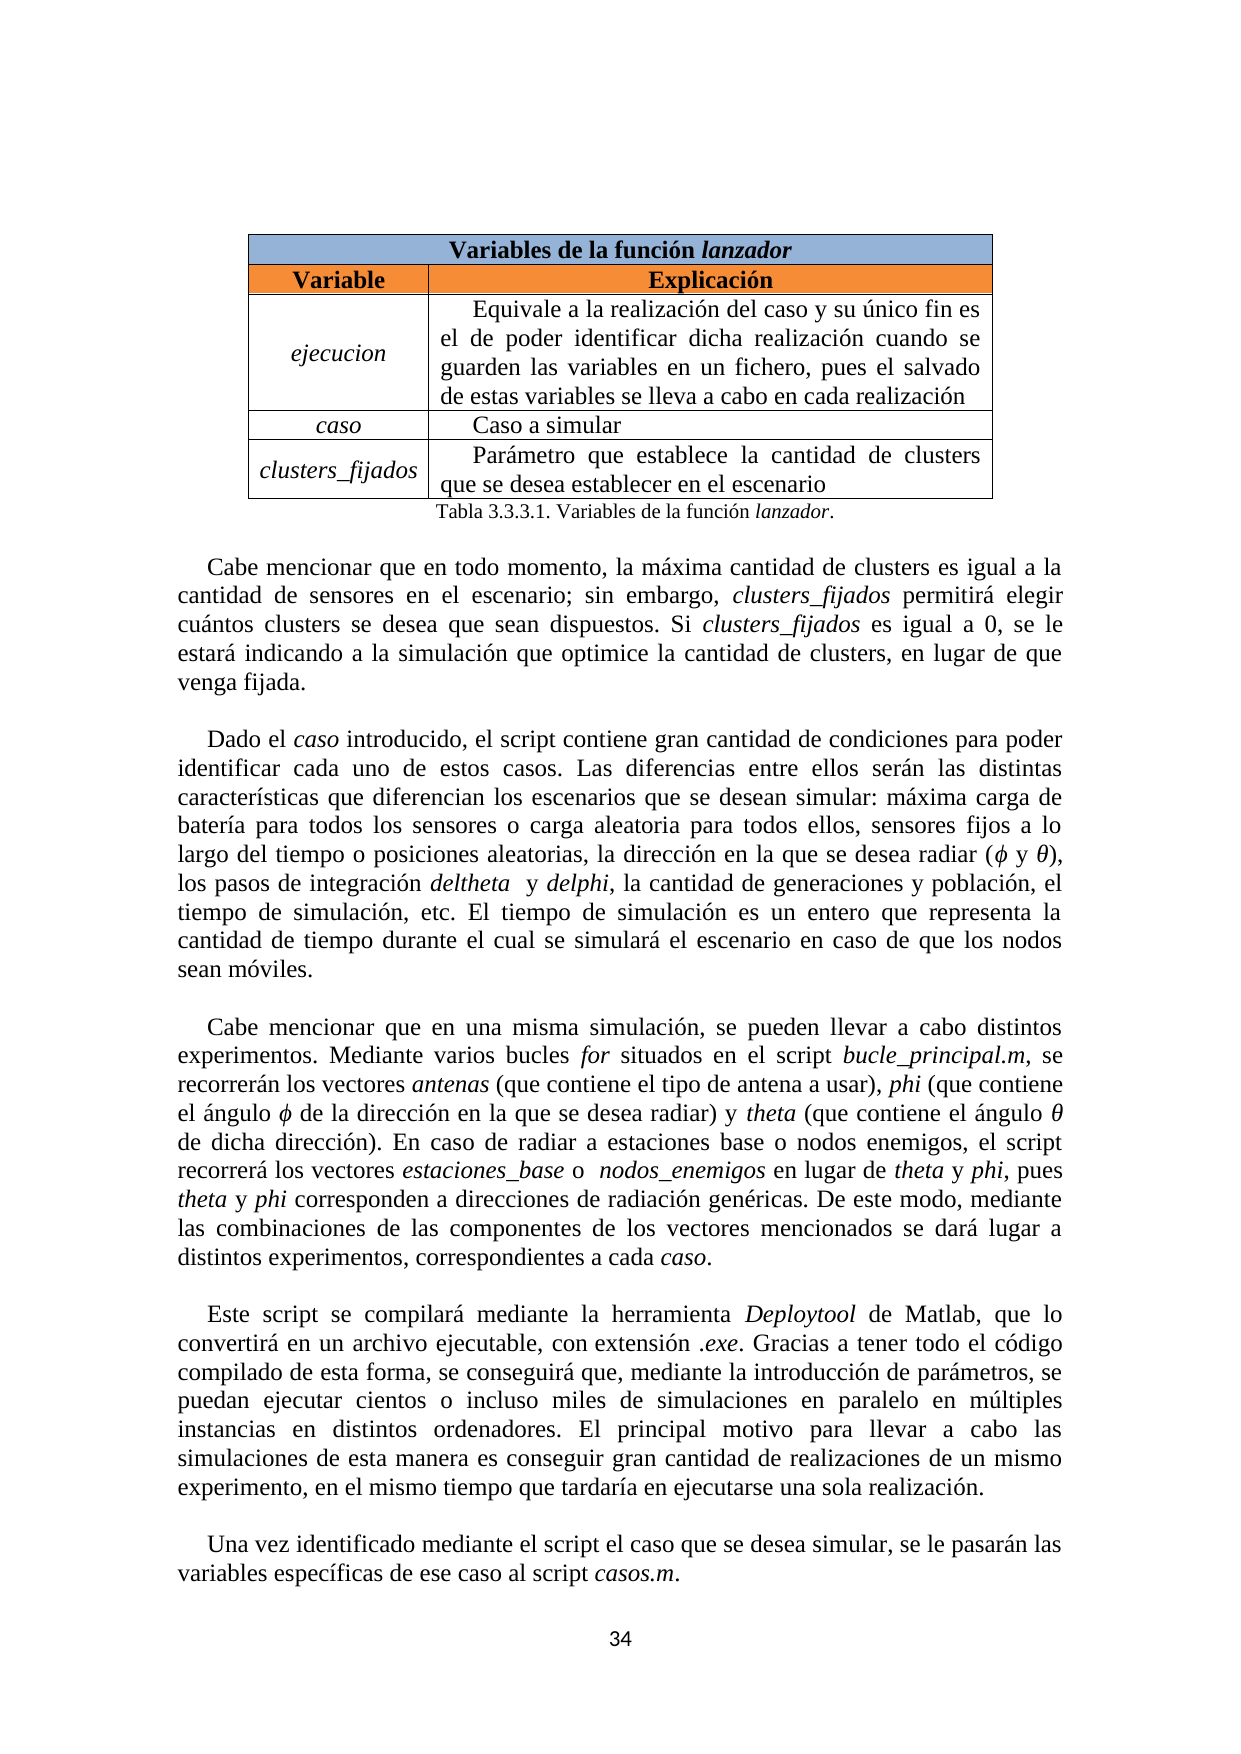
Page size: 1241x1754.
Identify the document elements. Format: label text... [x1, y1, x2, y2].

table_cell caso [249, 411, 428, 439]
table_cell Caso a simular [429, 411, 992, 439]
text Este script se compilará mediante la herramienta Deploytool de Matlab, que lo convertirá en un archivo ejecutable, con extensión .exe. Gracias a tener todo el código compilado de esta forma, se conseguirá que, mediante la introducción de parámetros, se puedan ejecutar cientos o incluso miles de simulaciones en paralelo en múltiples instancias en distintos ordenadores. El principal motivo para llevar a cabo las simulaciones de esta manera es conseguir gran cantidad de realizaciones de un mismo experimento, en el mismo tiempo que tardaría en ejecutarse una sola realización. [177, 1299, 1063, 1500]
text Una vez identificado mediante el script el caso que se desea simular, se le pasarán las variables específicas de ese caso al script casos.m. [177, 1529, 1063, 1587]
table_cell Explicación [429, 265, 992, 293]
table_cell ejecucion [249, 295, 428, 409]
table_cell Equivale a la realización del caso y su único fin es el de poder identificar dicha realización cuando se guarden las variables en un fichero, pues el salvado de estas variables se lleva a cabo en cada realización [429, 295, 992, 409]
text Cabe mencionar que en todo momento, la máxima cantidad de clusters es igual a la cantidad de sensores en el escenario; sin embargo, clusters_fijados permitirá elegir cuántos clusters se desea que sean dispuestos. Si clusters_fijados es igual a 0, se le estará indicando a la simulación que optimice la cantidad de clusters, en lugar de que venga fijada. [177, 552, 1063, 695]
table_cell Parámetro que establece la cantidad de clusters que se desea establecer en el escenario [429, 440, 992, 498]
text Cabe mencionar que en una misma simulación, se pueden llevar a cabo distintos experimentos. Mediante varios bucles for situados en el script bucle_principal.m, se recorrerán los vectores antenas (que contiene el tipo de antena a usar), phi (que contiene el ángulo ϕ de la dirección en la que se desea radiar) y theta (que contiene el ángulo θ de dicha dirección). En caso de radiar a estaciones base o nodos enemigos, el script recorrerá los vectores estaciones_base o nodos_enemigos en lugar de theta y phi, pues theta y phi corresponden a direcciones de radiación genéricas. De este modo, mediante las combinaciones de las componentes de los vectores mencionados se dará lugar a distintos experimentos, correspondientes a cada caso. [177, 1012, 1063, 1270]
text Tabla 3.3.3.1. Variables de la función lanzador. [177, 499, 1063, 523]
table_cell clusters_fijados [249, 440, 428, 498]
table_header Variables de la función lanzador [249, 235, 992, 264]
table_cell Variable [249, 265, 428, 293]
text Dado el caso introducido, el script contiene gran cantidad de condiciones para poder identificar cada uno de estos casos. Las diferencias entre ellos serán las distintas características que diferencian los escenarios que se desean simular: máxima carga de batería para todos los sensores o carga aleatoria para todos ellos, sensores fijos a lo largo del tiempo o posiciones aleatorias, la dirección en la que se desea radiar (ϕ y θ), los pasos de integración deltheta y delphi, la cantidad de generaciones y población, el tiempo de simulación, etc. El tiempo de simulación es un entero que representa la cantidad de tiempo durante el cual se simulará el escenario en caso de que los nodos sean móviles. [177, 724, 1063, 983]
